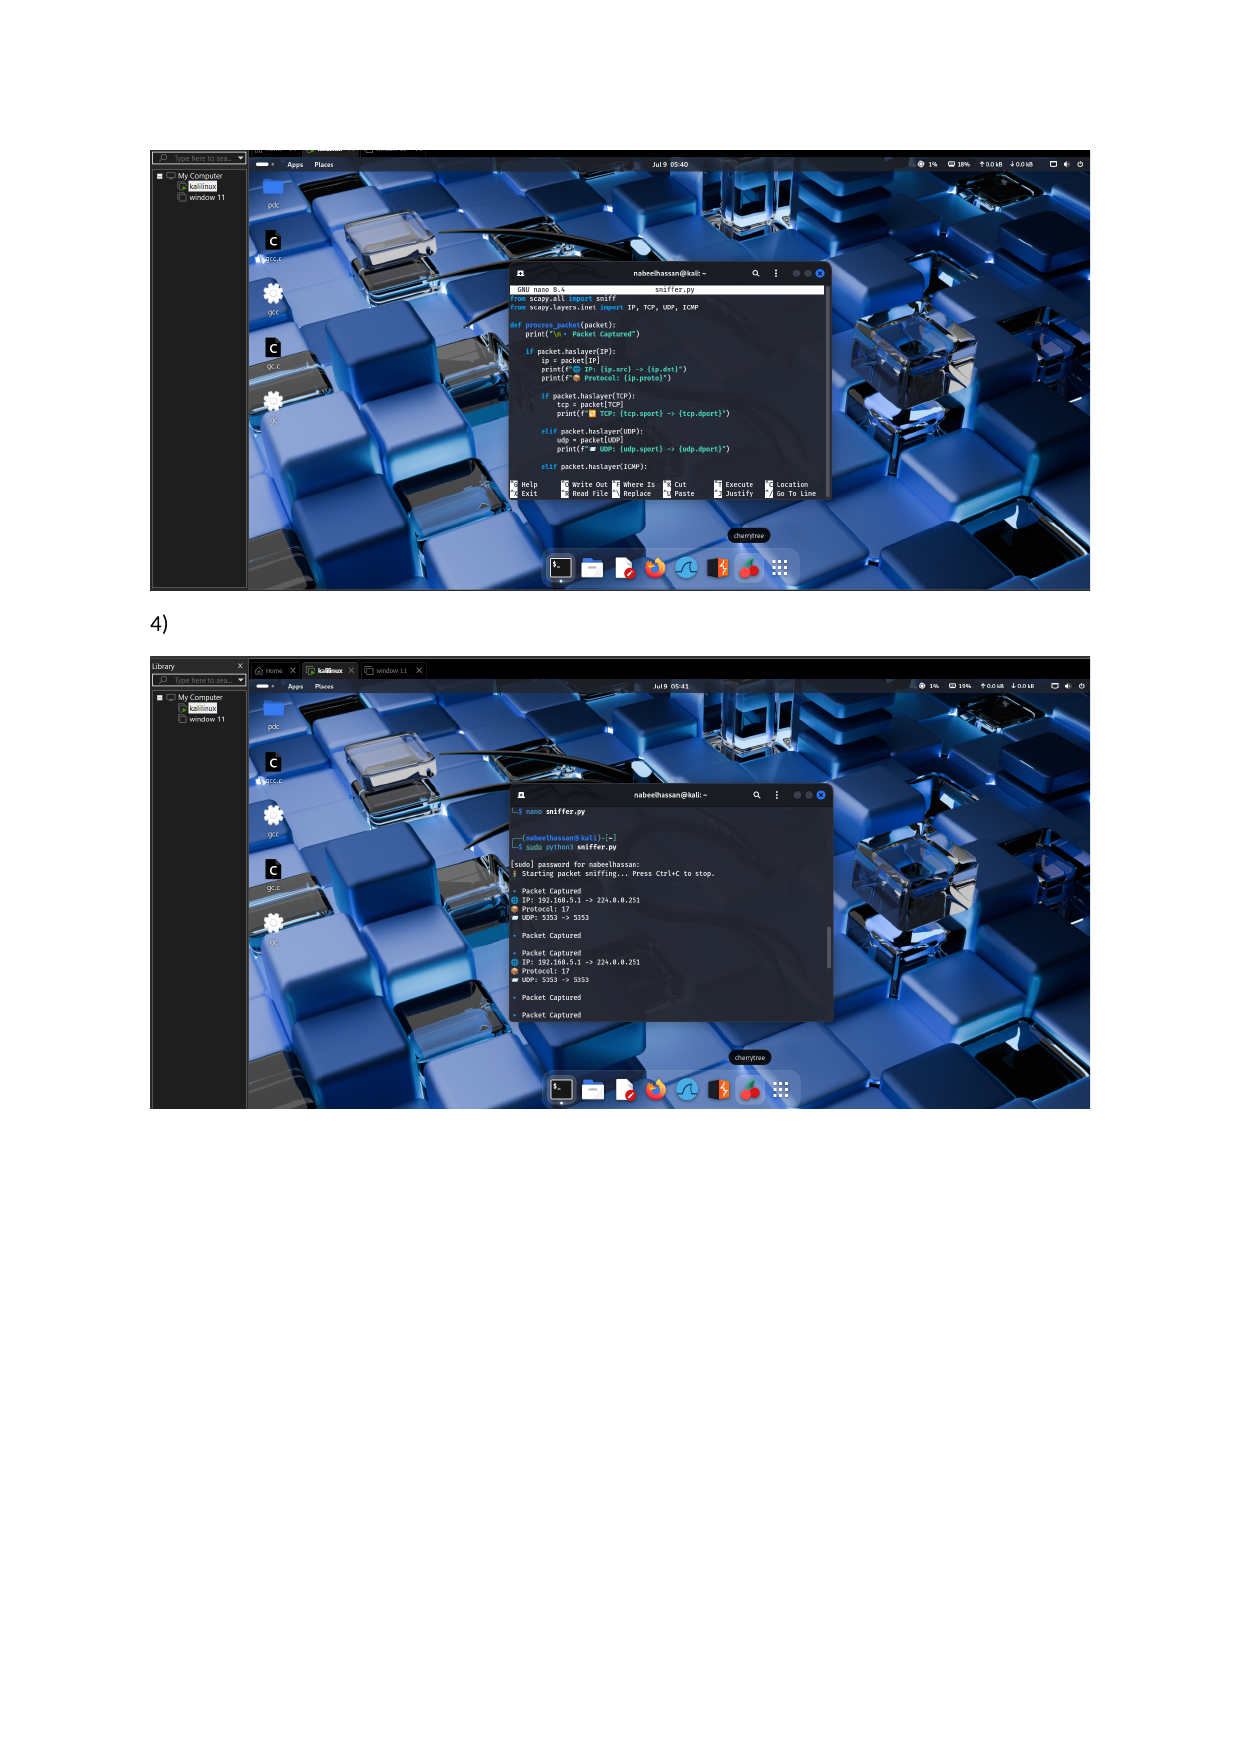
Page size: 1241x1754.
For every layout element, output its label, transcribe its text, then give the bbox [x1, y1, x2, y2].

picture [150, 656, 1091, 1109]
text 4) [150, 609, 1090, 637]
picture [150, 150, 1091, 591]
